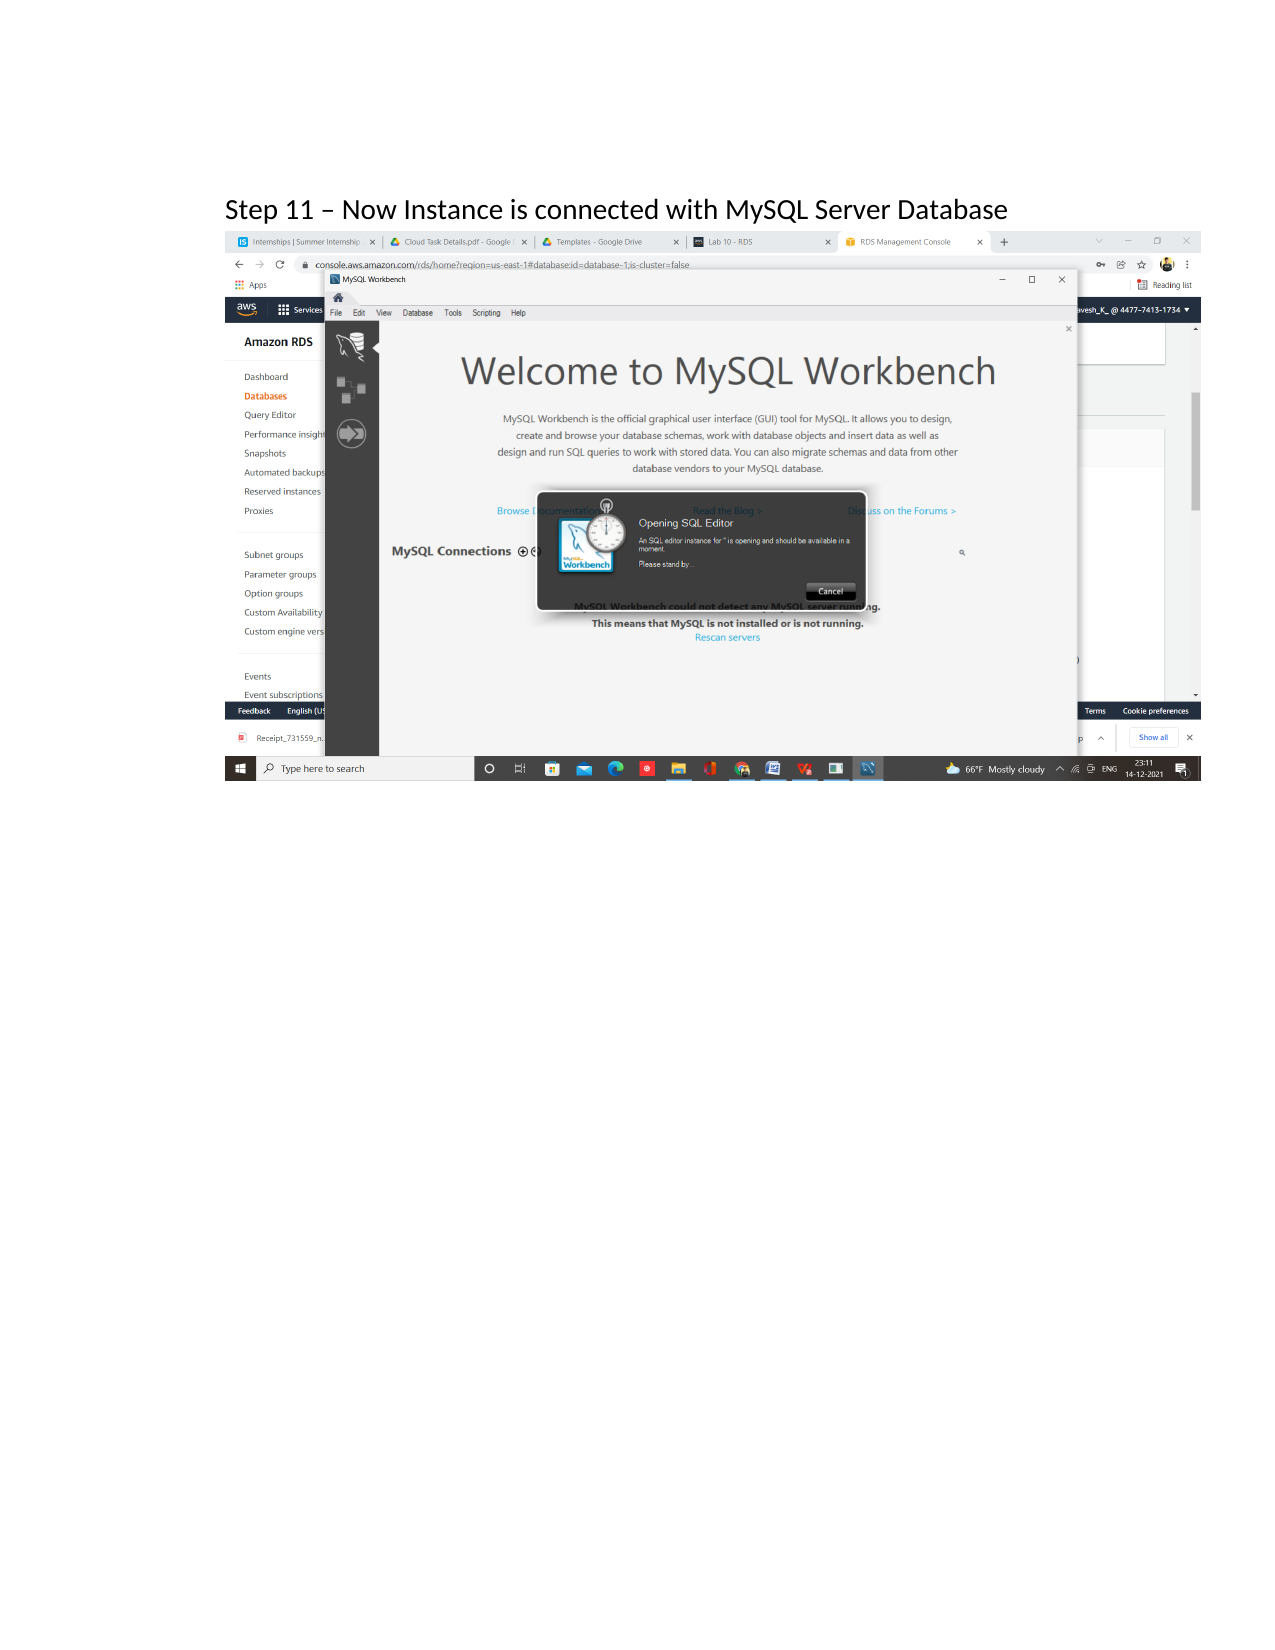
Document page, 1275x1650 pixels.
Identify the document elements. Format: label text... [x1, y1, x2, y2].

list Step 11 – Now Instance is connected with MySQL Server Database [225, 191, 1125, 227]
picture [225, 231, 1201, 781]
